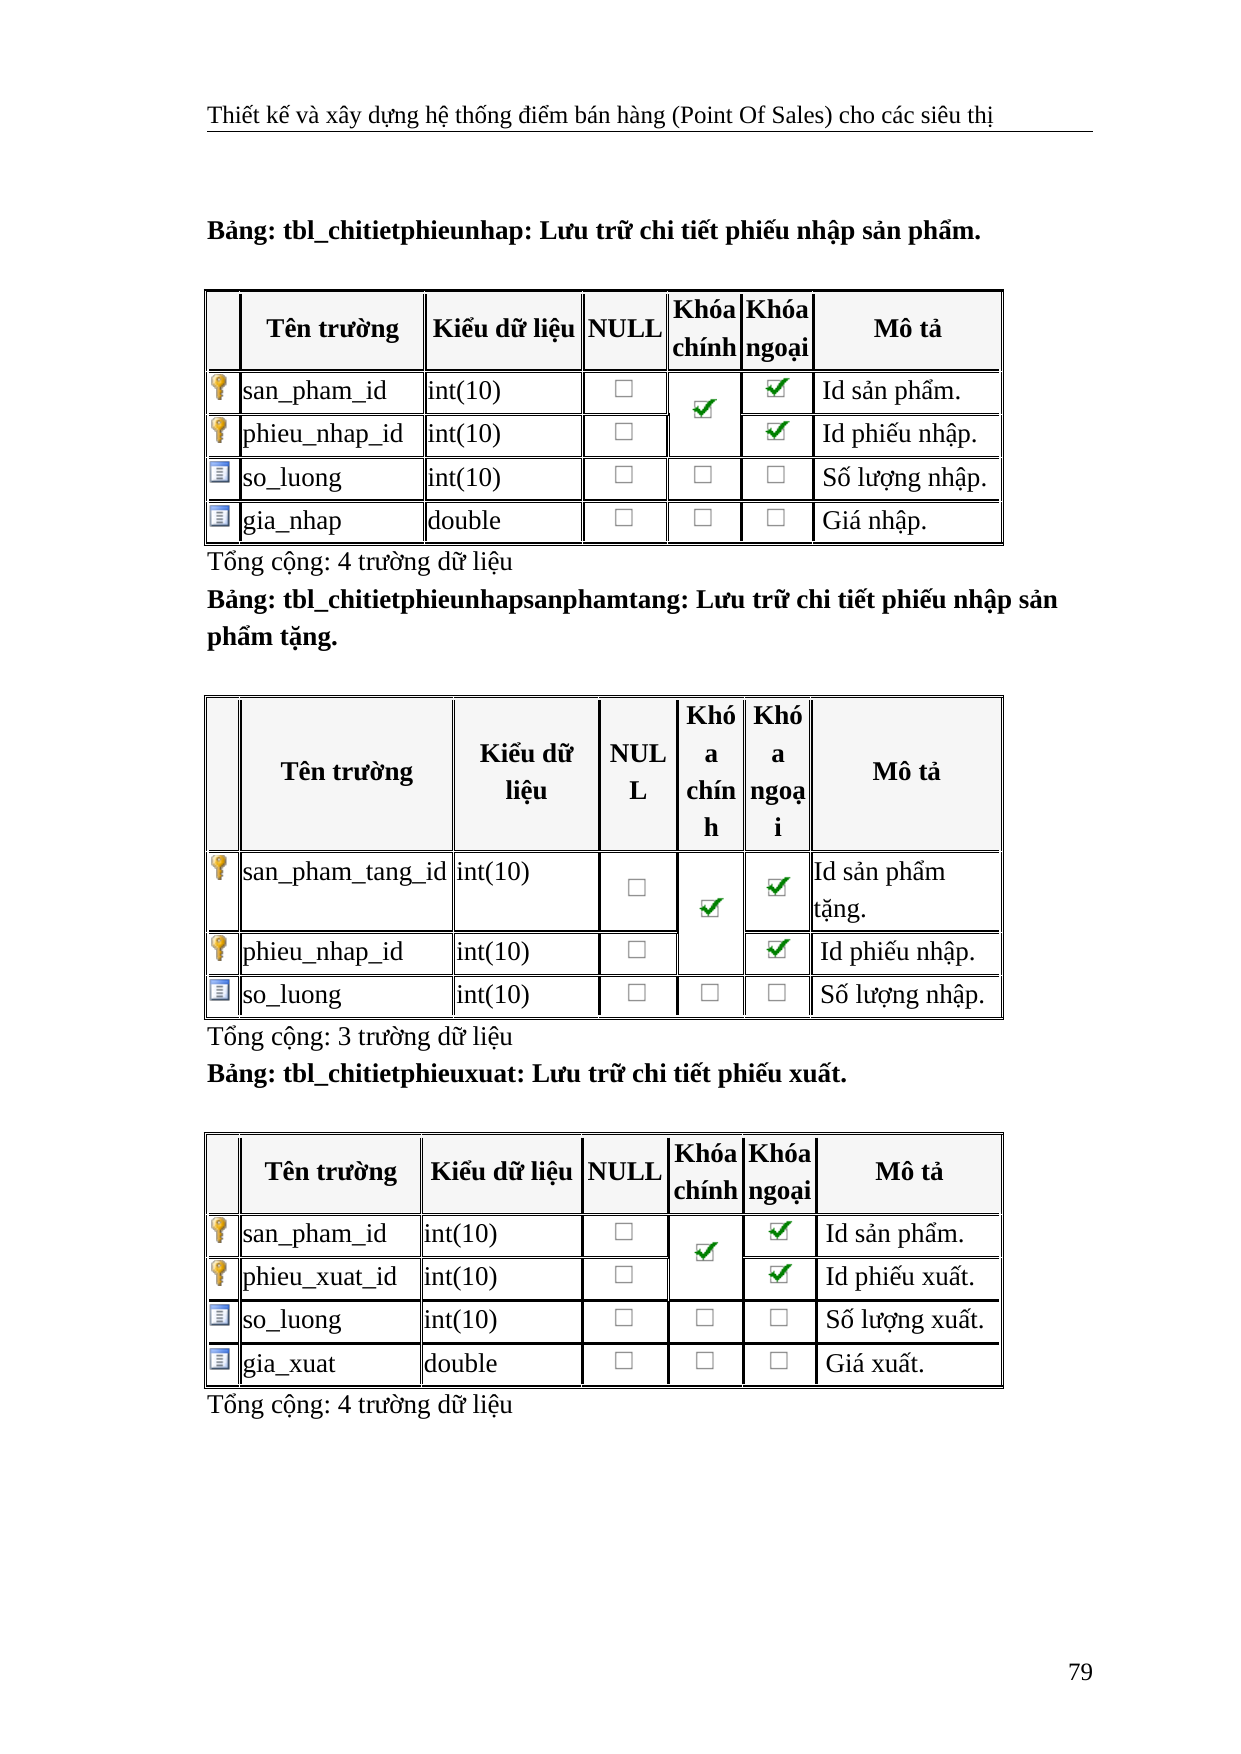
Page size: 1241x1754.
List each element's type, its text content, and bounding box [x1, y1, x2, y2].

table_cell gia_nhap [240, 499, 425, 542]
picture [693, 1240, 719, 1265]
picture [764, 418, 790, 444]
picture [612, 505, 638, 530]
text Tổng cộng: 3 trường dữ liệu [207, 1020, 1093, 1051]
table_header [205, 696, 240, 850]
picture [207, 1303, 233, 1329]
table_header Mô tả [813, 292, 1001, 369]
table_header Khóa chính [668, 292, 741, 369]
table_header Khóa chính [677, 698, 745, 850]
picture [692, 505, 717, 530]
subtitle Bảng: tbl_chitietphieunhap: Lưu trữ chi tiết phiếu nhập sản phẩm. [207, 214, 1093, 245]
table_cell int(10) [423, 1259, 581, 1299]
picture [207, 1347, 233, 1373]
table_header Mô tả [811, 698, 1001, 850]
picture [207, 1217, 233, 1243]
table_cell [746, 934, 809, 973]
table_cell [743, 373, 812, 413]
table_header [207, 291, 240, 369]
picture [764, 375, 790, 401]
table_cell [207, 974, 240, 1017]
picture [692, 461, 717, 487]
table_cell int(10) [427, 373, 581, 413]
table_cell [585, 416, 666, 456]
picture [767, 1304, 793, 1330]
table_cell phieu_nhap_id [242, 934, 452, 973]
table_cell int(10) [454, 977, 599, 1017]
table_cell [207, 1213, 238, 1256]
subtitle Bảng: tbl_chitietphieunhapsanphamtang: Lưu trữ chi tiết phiếu nhập sản phẩm tặng. [207, 583, 1093, 651]
table_cell so_luong [242, 459, 423, 499]
picture [207, 504, 233, 530]
picture [693, 1304, 719, 1330]
table_cell [741, 503, 813, 542]
table_cell [670, 1216, 742, 1299]
table_cell double [421, 1345, 582, 1385]
table_cell san_pham_tang_id [242, 853, 452, 930]
table_cell int(10) [427, 416, 581, 456]
picture [207, 461, 233, 486]
picture [765, 979, 791, 1005]
picture [207, 978, 233, 1004]
picture [612, 1304, 638, 1330]
table_cell int(10) [427, 459, 581, 499]
table_cell [745, 1259, 815, 1299]
picture [767, 1218, 793, 1244]
table_cell [207, 369, 239, 413]
picture [612, 461, 638, 487]
table_header Tên trường [240, 291, 425, 369]
table_cell Giá xuất. [816, 1342, 1001, 1385]
table_cell [585, 373, 666, 413]
table_cell [679, 853, 743, 973]
table_cell [583, 503, 668, 542]
picture [625, 936, 651, 962]
picture [207, 935, 233, 961]
table_cell san_pham_id [242, 1216, 420, 1256]
table_header Kiểu dữ liệu [454, 696, 599, 850]
picture [692, 397, 717, 422]
table_header Khóa ngoại [745, 696, 811, 850]
picture [612, 1218, 638, 1244]
table_header Khóa chính [668, 1133, 743, 1212]
picture [612, 1261, 638, 1287]
table_cell [669, 459, 740, 499]
table_cell [668, 503, 741, 542]
table_header Khóa ngoại [741, 291, 813, 369]
picture [698, 896, 724, 921]
table_cell Id phiếu xuất. [816, 1256, 1002, 1299]
table_cell so_luong [242, 1302, 420, 1342]
table_cell [746, 853, 809, 930]
table_cell [745, 974, 811, 1017]
picture [207, 855, 233, 880]
table_cell [670, 1302, 742, 1342]
table_header [205, 1133, 240, 1212]
picture [612, 418, 638, 444]
table_cell double [425, 499, 583, 542]
table_cell [585, 459, 666, 499]
table_cell [601, 853, 676, 930]
picture [625, 979, 651, 1005]
subtitle Bảng: tbl_chitietphieuxuat: Lưu trữ chi tiết phiếu xuất. [207, 1057, 1093, 1088]
table_cell [582, 1345, 668, 1385]
table_header NULL [599, 698, 677, 850]
table_header Kiểu dữ liệu [421, 1133, 582, 1212]
picture [764, 461, 790, 487]
picture [625, 874, 651, 900]
picture [693, 1348, 719, 1373]
picture [612, 375, 638, 401]
table_cell [743, 459, 812, 499]
table_cell Số lượng nhập. [811, 974, 1001, 1017]
table_cell [205, 1256, 240, 1299]
text Tổng cộng: 4 trường dữ liệu [207, 1388, 1093, 1420]
table_cell phieu_xuat_id [242, 1259, 420, 1299]
table_cell [599, 977, 677, 1017]
table_cell [743, 1345, 816, 1385]
table_cell [207, 1299, 238, 1342]
table_cell [668, 1345, 743, 1385]
picture [612, 1348, 638, 1373]
table_cell [207, 499, 240, 542]
picture [767, 1348, 793, 1373]
table_cell Id sản phẩm. [818, 1213, 1001, 1256]
table_header Kiểu dữ liệu [425, 291, 583, 369]
picture [764, 505, 790, 530]
picture [765, 874, 791, 900]
table_cell Số lượng xuất. [818, 1299, 1001, 1342]
picture [767, 1261, 793, 1287]
table_cell [205, 456, 240, 499]
table_header NULL [583, 292, 668, 369]
table_cell Id sản phẩm tặng. [811, 850, 1002, 930]
table_cell Id phiếu nhập. [813, 413, 1002, 456]
table_cell int(10) [455, 853, 598, 930]
table_header Tên trường [240, 1135, 421, 1212]
picture [698, 979, 724, 1005]
picture [207, 374, 233, 400]
table_cell [205, 850, 240, 930]
table_cell Id sản phẩm. [815, 369, 1001, 413]
table_cell Số lượng nhập. [813, 456, 1002, 499]
text Tổng cộng: 4 trường dữ liệu [207, 546, 1093, 577]
table_cell phieu_nhap_id [242, 416, 423, 456]
table_cell [745, 1302, 815, 1342]
table_header NULL [582, 1135, 668, 1212]
table_cell Giá nhập. [813, 499, 1001, 542]
table_cell [584, 1216, 667, 1256]
table_cell Id phiếu nhập. [813, 930, 1001, 973]
table_cell [669, 373, 740, 456]
table_header Tên trường [240, 698, 454, 850]
table_cell [743, 416, 812, 456]
table_cell int(10) [423, 1302, 581, 1342]
table_cell [584, 1302, 667, 1342]
table_cell [207, 930, 238, 973]
picture [765, 936, 791, 962]
table_cell int(10) [423, 1216, 581, 1256]
table_cell [601, 934, 676, 973]
table_cell so_luong [240, 977, 454, 1017]
table_cell int(10) [455, 934, 598, 973]
table_cell [205, 413, 240, 456]
picture [207, 1260, 233, 1286]
table_cell gia_xuat [240, 1345, 421, 1385]
picture [207, 417, 233, 443]
table_cell [745, 1216, 815, 1256]
table_cell san_pham_id [242, 373, 423, 413]
table_cell [584, 1259, 667, 1299]
table_cell [677, 977, 745, 1017]
table_header Khóa ngoại [743, 1135, 816, 1212]
table_cell [207, 1342, 240, 1385]
table_header Mô tả [816, 1135, 1001, 1212]
